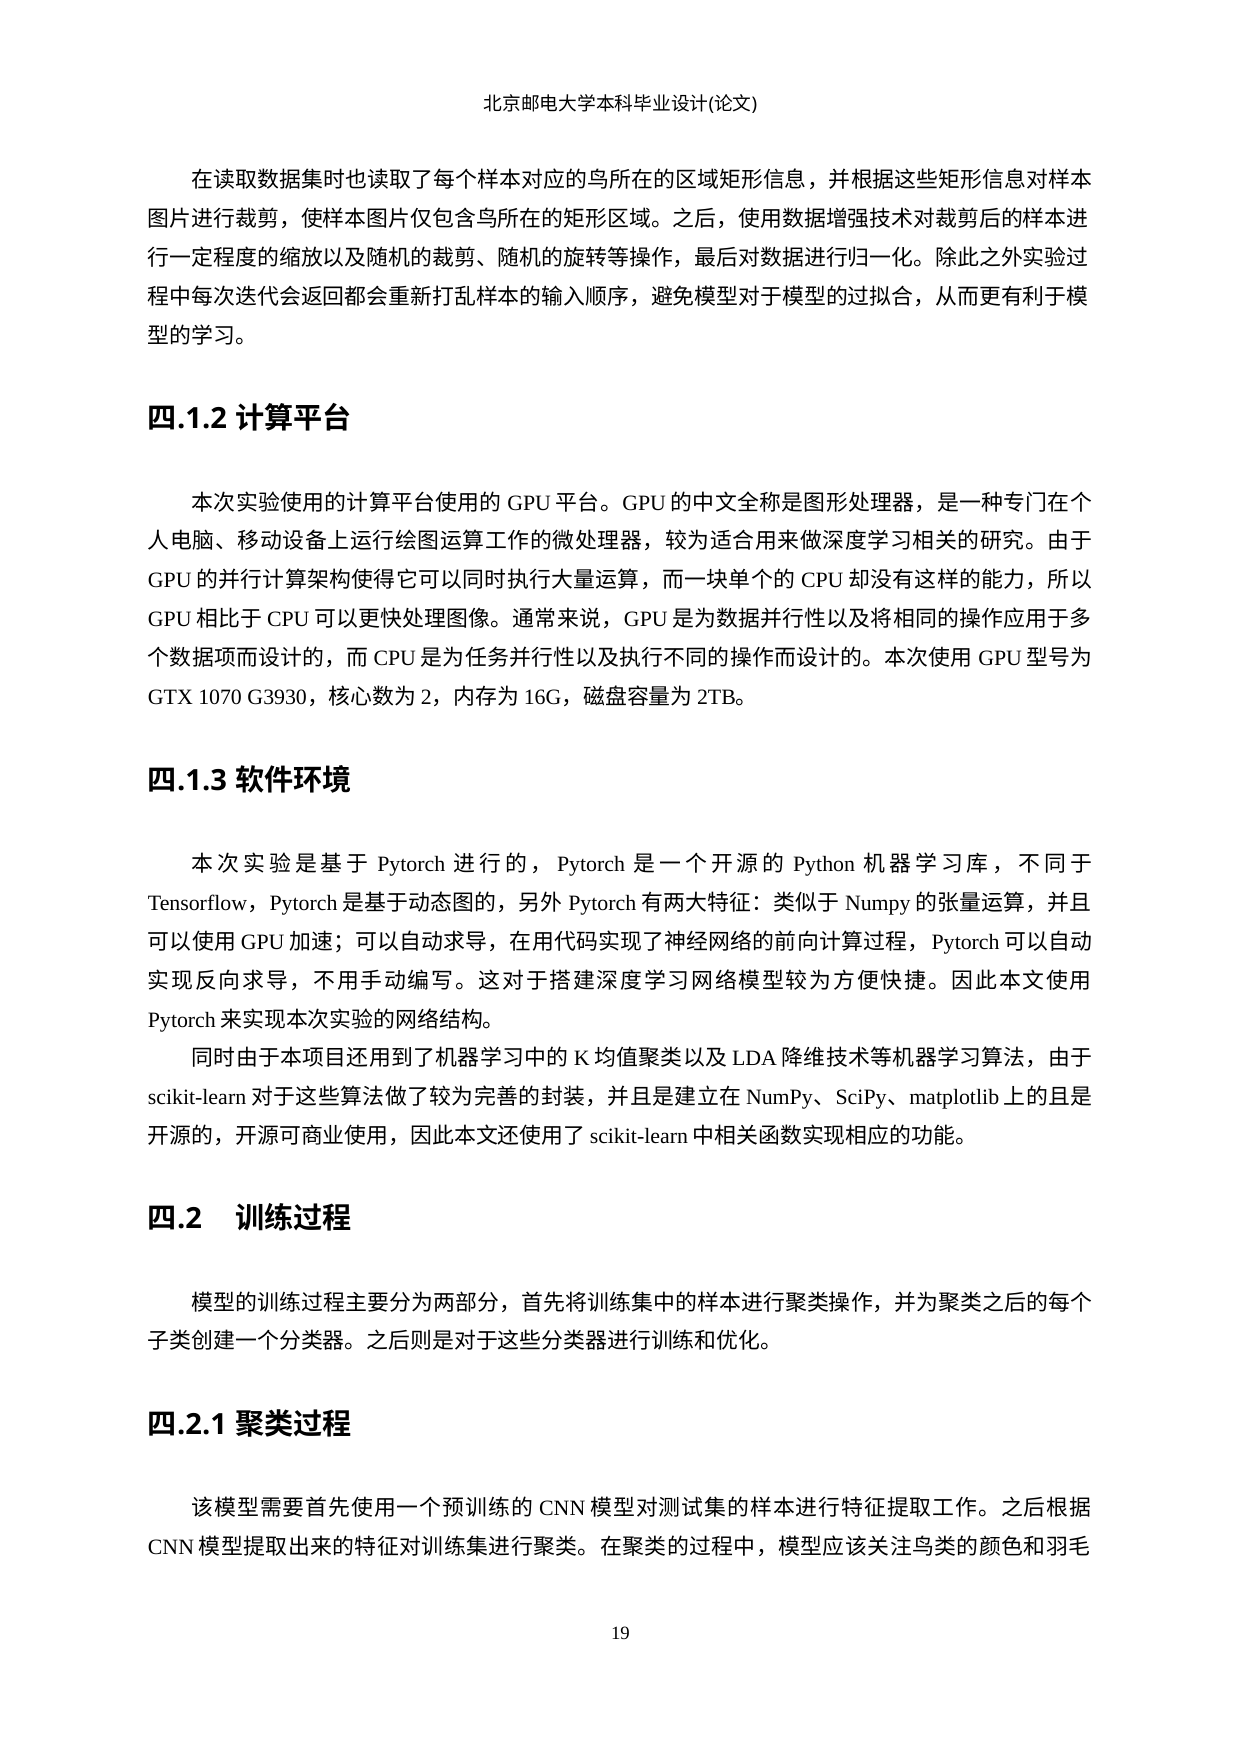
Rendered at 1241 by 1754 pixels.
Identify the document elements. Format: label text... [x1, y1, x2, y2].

text 本次实验是基于Pytorch进行的，Pytorch是一个开源的Python机器学习库，不同于Tensorflow，Pytorch是基于动态图的，另外Pytorch有两大特征：类似于Numpy的张量运算，并且可以使用GPU加速；可以自动求导，在用代码实现了神经网络的前向计算过程，Pytorch可以自动实现反向求导，不用手动编写。这对于搭建深度学习网络模型较为方便快捷。因此本文使用Pytorch来实现本次实验的网络结构。 [148, 845, 1092, 1034]
subtitle 聚类过程 [148, 1389, 1092, 1454]
text 本次实验使用的计算平台使用的GPU平台。GPU的中文全称是图形处理器，是一种专门在个人电脑、移动设备上运行绘图运算工作的微处理器，较为适合用来做深度学习相关的研究。由于GPU的并行计算架构使得它可以同时执行大量运算，而一块单个的CPU却没有这样的能力，所以GPU相比于CPU可以更快处理图像。通常来说，GPU是为数据并行性以及将相同的操作应用于多个数据项而设计的，而CPU是为任务并行性以及执行不同的操作而设计的。本次使用GPU型号为GTX 1070 G3930，核心数为2，内存为16G，磁盘容量为2TB。 [148, 484, 1092, 711]
subtitle 训练过程 [148, 1184, 1092, 1249]
subtitle 计算平台 [148, 384, 1092, 449]
text 在读取数据集时也读取了每个样本对应的鸟所在的区域矩形信息，并根据这些矩形信息对样本图片进行裁剪，使样本图片仅包含鸟所在的矩形区域。之后，使用数据增强技术对裁剪后的样本进行一定程度的缩放以及随机的裁剪、随机的旋转等操作，最后对数据进行归一化。除此之外实验过程中每次迭代会返回都会重新打乱样本的输入顺序，避免模型对于模型的过拟合，从而更有利于模型的学习。 [148, 162, 1092, 350]
text 同时由于本项目还用到了机器学习中的K均值聚类以及LDA降维技术等机器学习算法，由于scikit-learn对于这些算法做了较为完善的封装，并且是建立在NumPy、SciPy、matplotlib上的且是开源的，开源可商业使用，因此本文还使用了scikit-learn中相关函数实现相应的功能。 [148, 1040, 1092, 1150]
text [148, 1489, 1092, 1561]
text 模型的训练过程主要分为两部分，首先将训练集中的样本进行聚类操作，并为聚类之后的每个子类创建一个分类器。之后则是对于这些分类器进行训练和优化。 [148, 1284, 1092, 1356]
subtitle 软件环境 [148, 745, 1092, 810]
